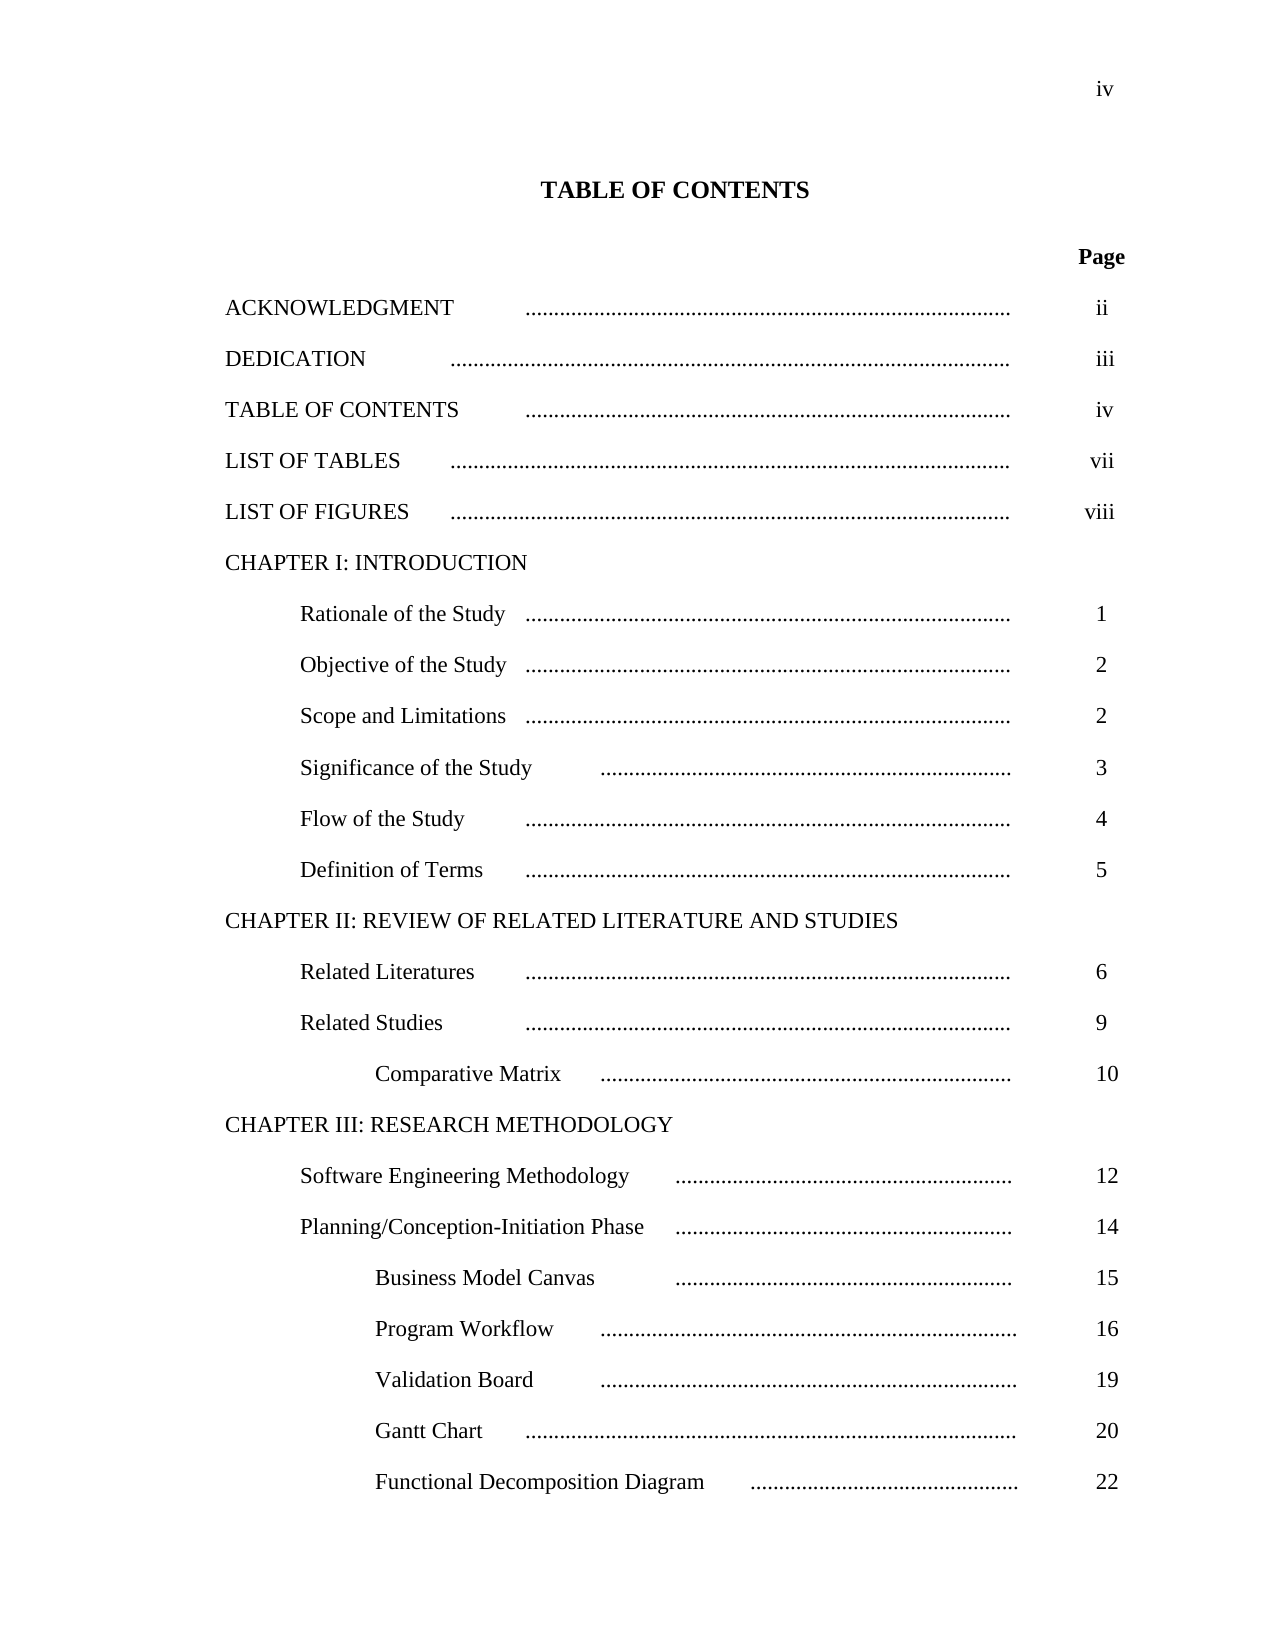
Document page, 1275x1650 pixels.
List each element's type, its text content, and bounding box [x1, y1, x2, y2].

text Related Literatures ..................................................................................... 6 [225, 958, 1125, 984]
text Definition of Terms ..................................................................................... 5 [225, 856, 1125, 882]
text Planning/Conception-Initiation Phase ........................................................... 14 [225, 1213, 1125, 1239]
text Related Studies ..................................................................................... 9 [225, 1009, 1125, 1035]
text Objective of the Study ..................................................................................... 2 [225, 651, 1125, 678]
text Scope and Limitations ..................................................................................... 2 [225, 702, 1125, 729]
text Software Engineering Methodology ........................................................... 12 [225, 1162, 1125, 1188]
text Flow of the Study ..................................................................................... 4 [225, 804, 1125, 831]
text Business Model Canvas ........................................................... 15 [300, 1264, 1125, 1290]
text Page [225, 243, 1125, 269]
text CHAPTER I: INTRODUCTION [225, 549, 1125, 576]
text ACKNOWLEDGMENT ..................................................................................... ii [225, 294, 1125, 321]
text Gantt Chart ...................................................................................... 20 [300, 1417, 1125, 1443]
text Comparative Matrix ........................................................................ 10 [300, 1060, 1125, 1086]
text LIST OF TABLES .................................................................................................. vii [225, 447, 1125, 474]
text LIST OF FIGURES .................................................................................................. viii [225, 498, 1125, 525]
text Functional Decomposition Diagram ............................................... 22 [300, 1468, 1125, 1494]
text TABLE OF CONTENTS [225, 175, 1125, 204]
text Rationale of the Study ..................................................................................... 1 [225, 600, 1125, 627]
text Program Workflow ......................................................................... 16 [300, 1315, 1125, 1341]
text DEDICATION .................................................................................................. iii [225, 345, 1125, 372]
text Validation Board ......................................................................... 19 [300, 1366, 1125, 1392]
text TABLE OF CONTENTS ..................................................................................... iv [225, 396, 1125, 423]
text CHAPTER II: REVIEW OF RELATED LITERATURE AND STUDIES [225, 907, 1125, 933]
text Significance of the Study ........................................................................ 3 [225, 753, 1125, 780]
text CHAPTER III: RESEARCH METHODOLOGY [225, 1111, 1125, 1137]
